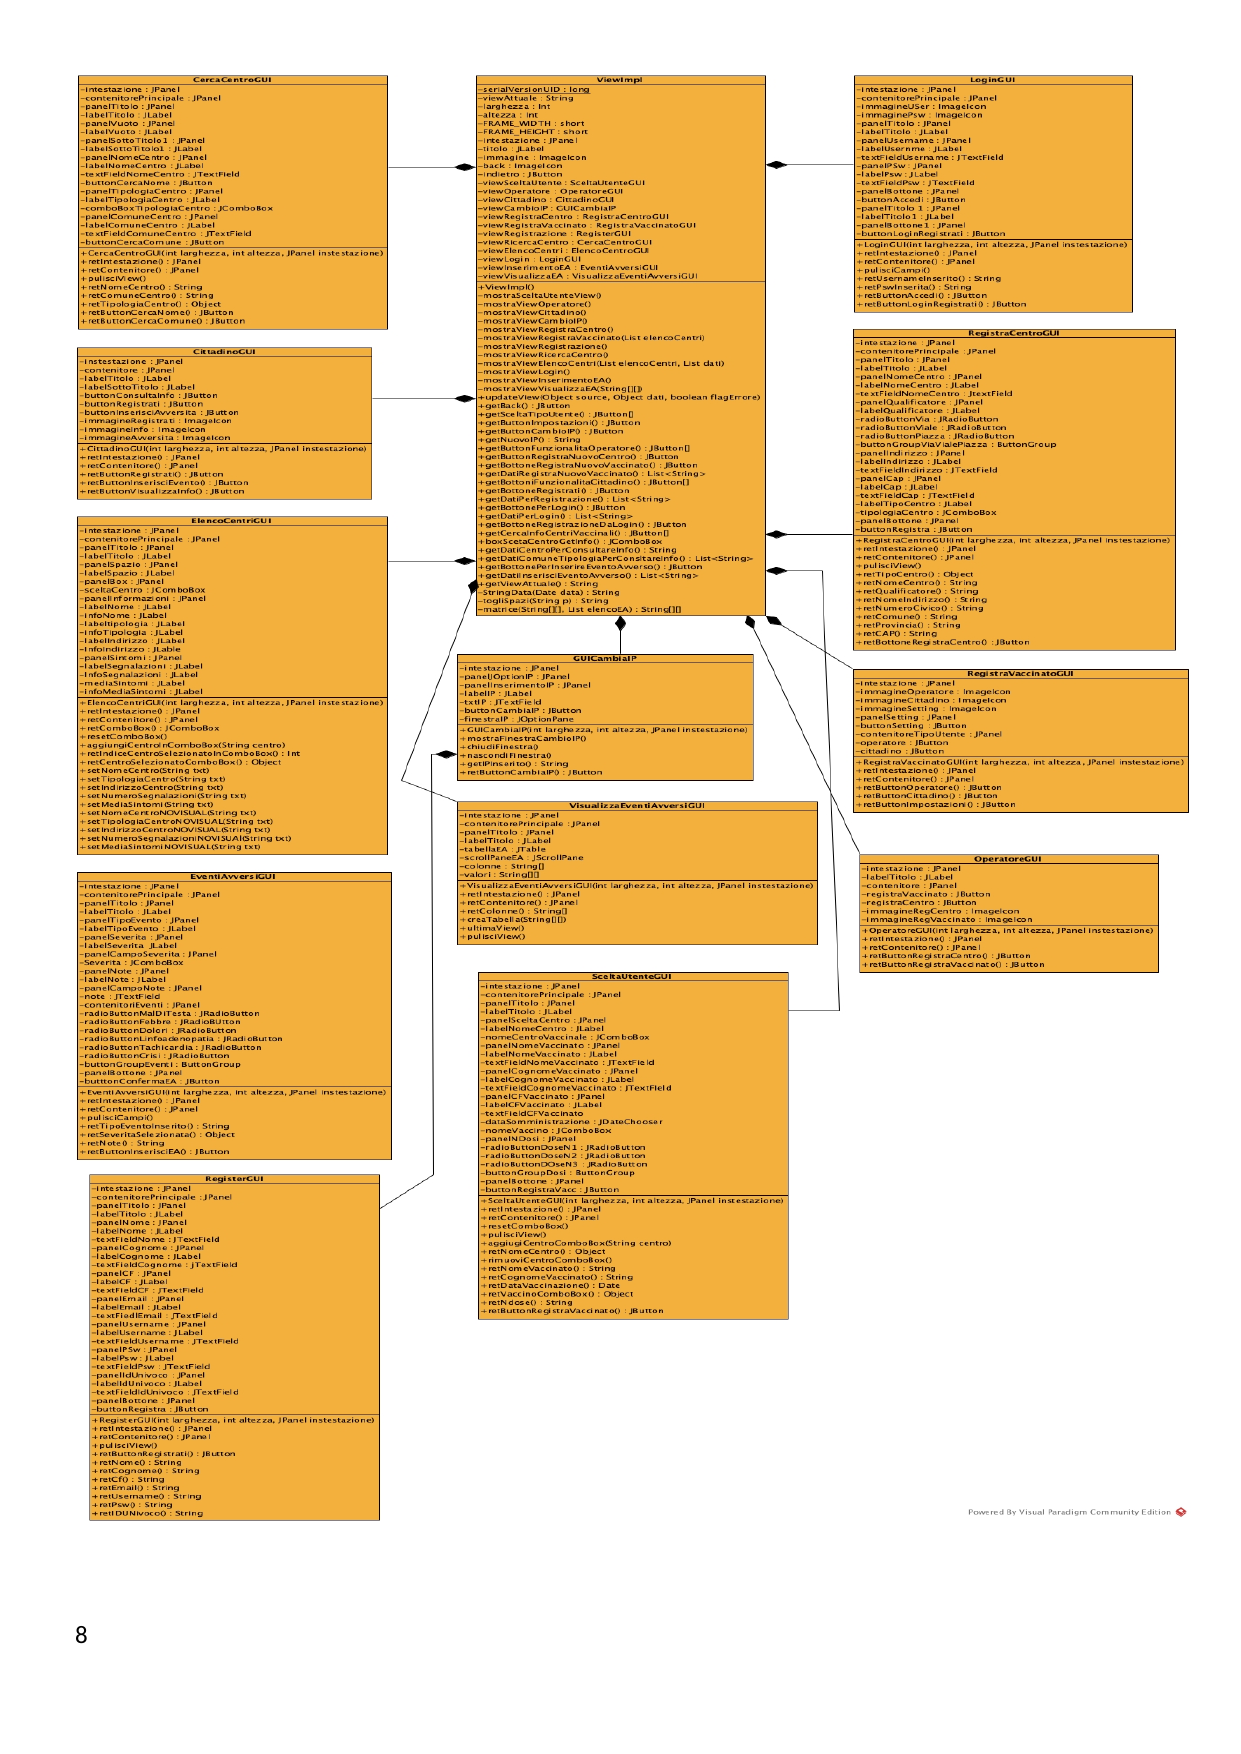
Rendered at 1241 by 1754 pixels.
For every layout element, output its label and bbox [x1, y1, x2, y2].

picture [75, 75, 1191, 1522]
